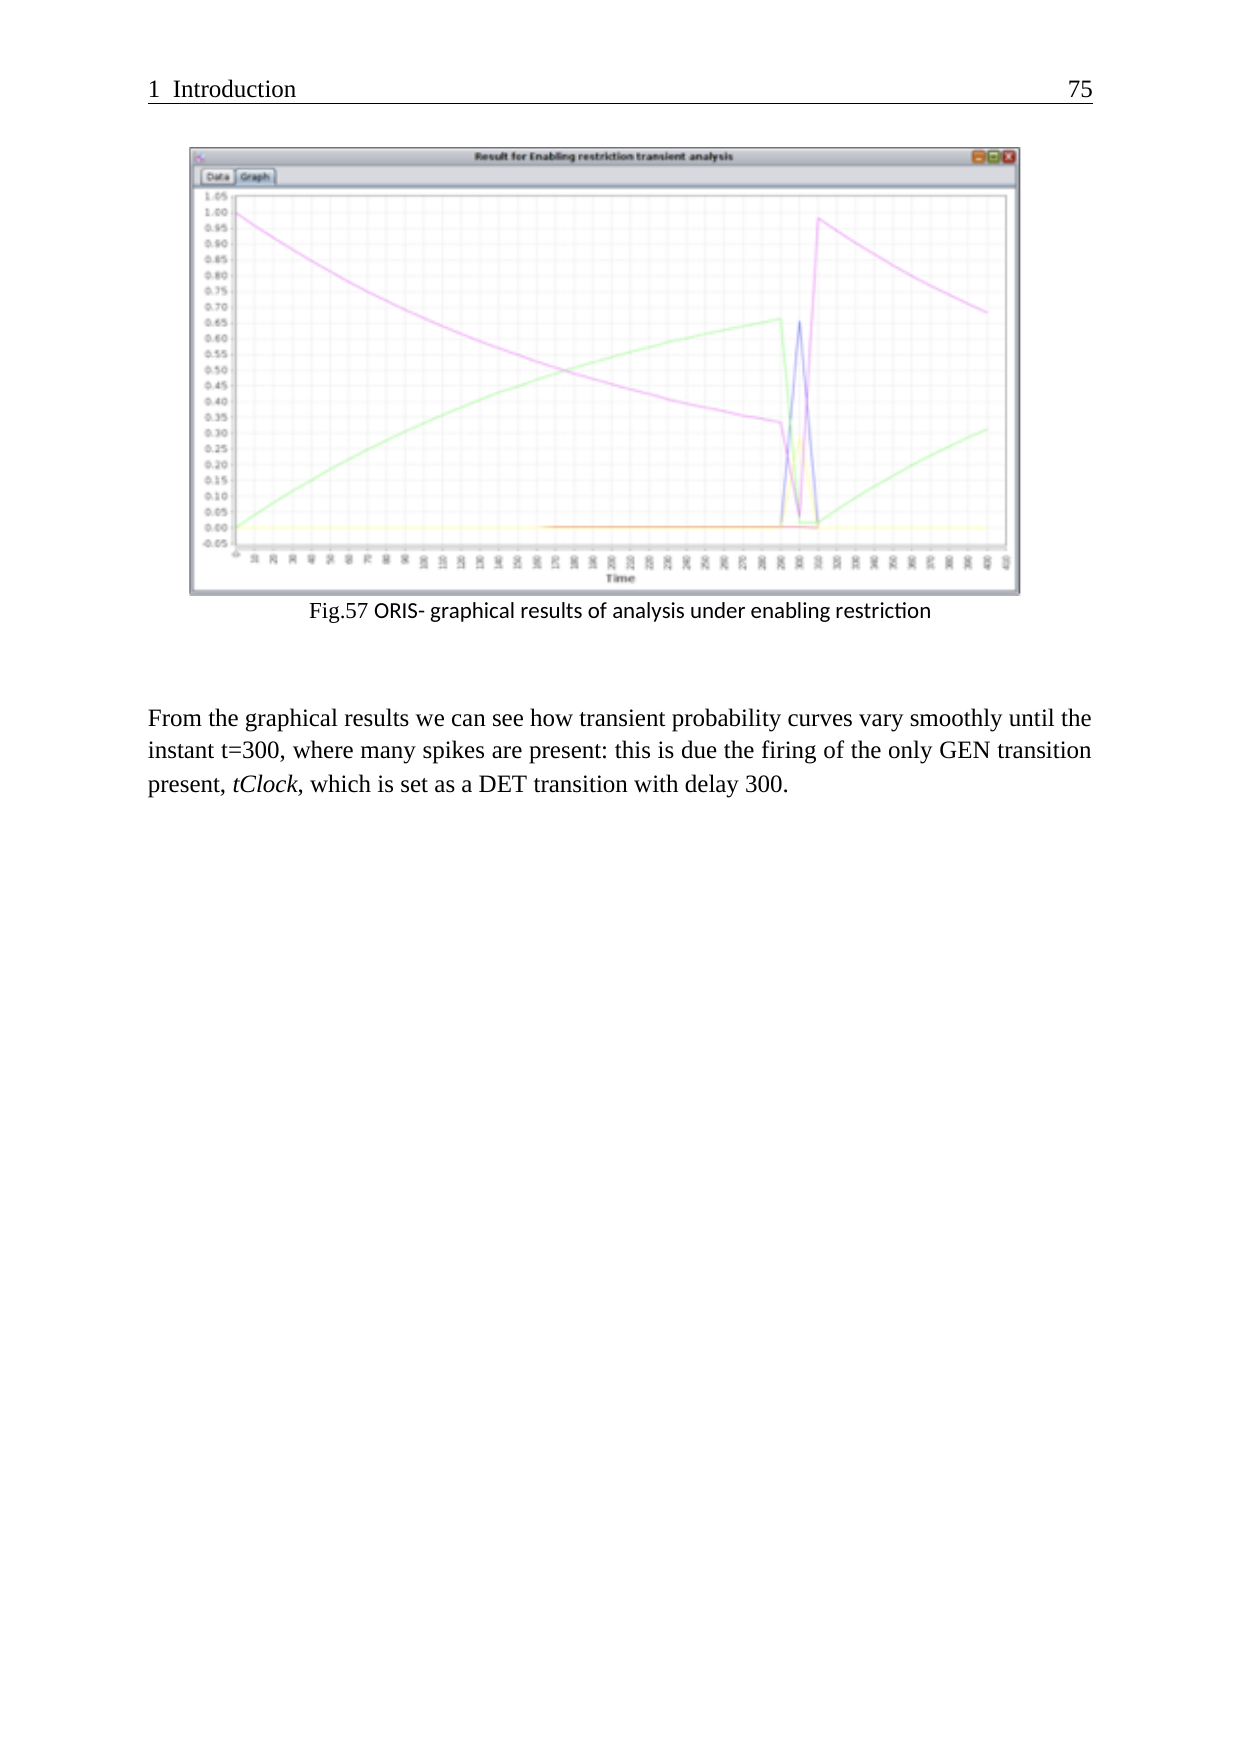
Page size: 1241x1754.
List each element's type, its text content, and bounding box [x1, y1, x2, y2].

picture [189, 147, 1021, 596]
text Fig.57 ORIS- graphical results of analysis under enabling restriction [148, 596, 1093, 624]
text From the graphical results we can see how transient probability curves vary smoothly until the instant t=300, where many spikes are present: this is due the firing of the only GEN transition present, tClock, which is set as a DET transition with delay 300. [148, 703, 1093, 797]
